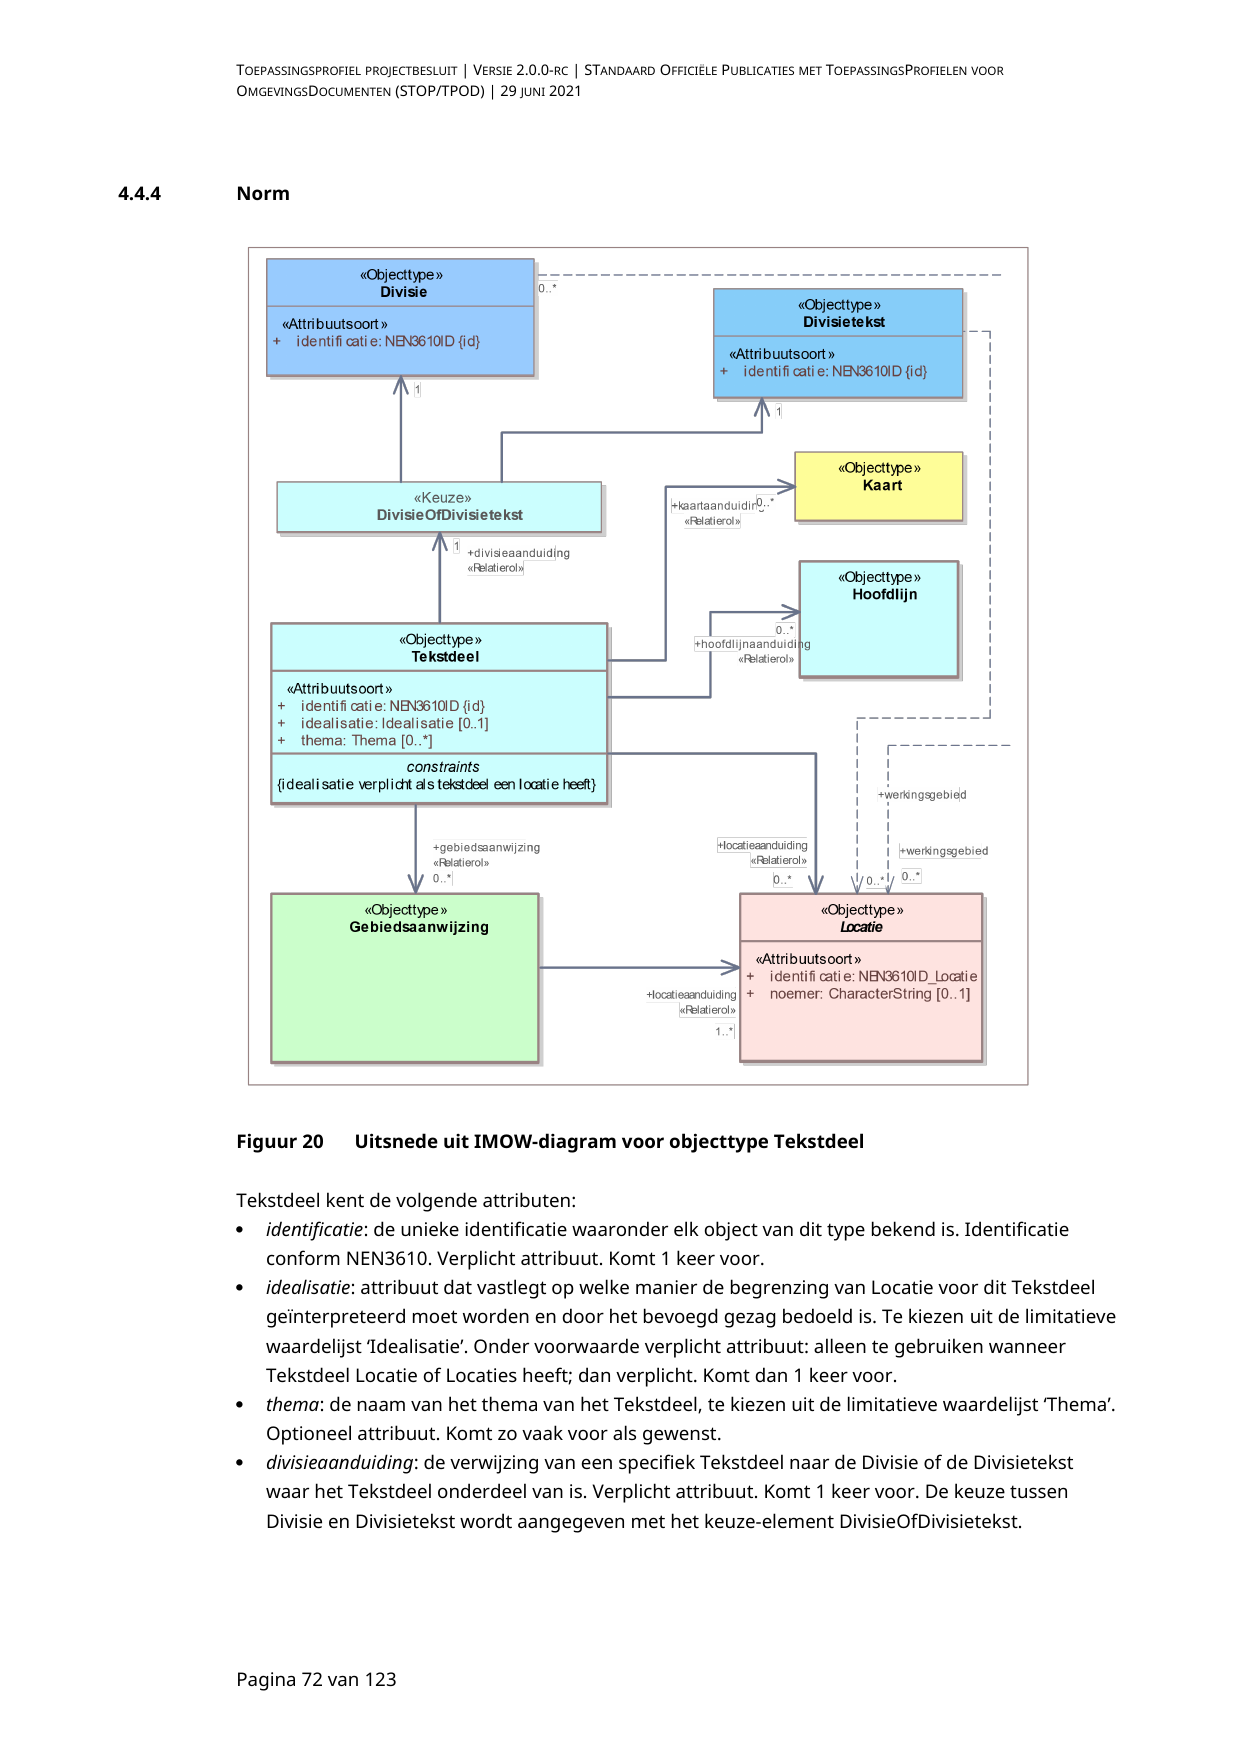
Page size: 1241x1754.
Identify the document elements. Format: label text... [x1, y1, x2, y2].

text thema: de naam van het thema van het Tekstdeel, te kiezen uit de limitatieve waardelijst ‘Thema’. Optioneel attribuut. Komt zo vaak voor als gewenst. [236, 1388, 1122, 1446]
subtitle Norm [118, 177, 1122, 206]
text idealisatie: attribuut dat vastlegt op welke manier de begrenzing van Locatie voor dit Tekstdeel geïnterpreteerd moet worden en door het bevoegd gezag bedoeld is. Te kiezen uit de limitatieve waardelijst ‘Idealisatie’. Onder voorwaarde verplicht attribuut: alleen te gebruiken wanneer Tekstdeel Locatie of Locaties heeft; dan verplicht. Komt dan 1 keer voor. [236, 1271, 1122, 1388]
text divisieaanduiding: de verwijzing van een specifiek Tekstdeel naar de Divisie of de Divisietekst waar het Tekstdeel onderdeel van is. Verplicht attribuut. Komt 1 keer voor. De keuze tussen Divisie en Divisietekst wordt aangegeven met het keuze-element DivisieOfDivisietekst. [236, 1446, 1122, 1534]
text identificatie: de unieke identificatie waaronder elk object van dit type bekend is. Identificatie conform NEN3610. Verplicht attribuut. Komt 1 keer voor. [236, 1213, 1122, 1271]
text Uitsnede uit IMOW-diagram voor objecttype Tekstdeel [236, 1126, 1122, 1155]
text Tekstdeel kent de volgende attributen: [236, 1184, 1122, 1213]
picture [236, 235, 1040, 1097]
